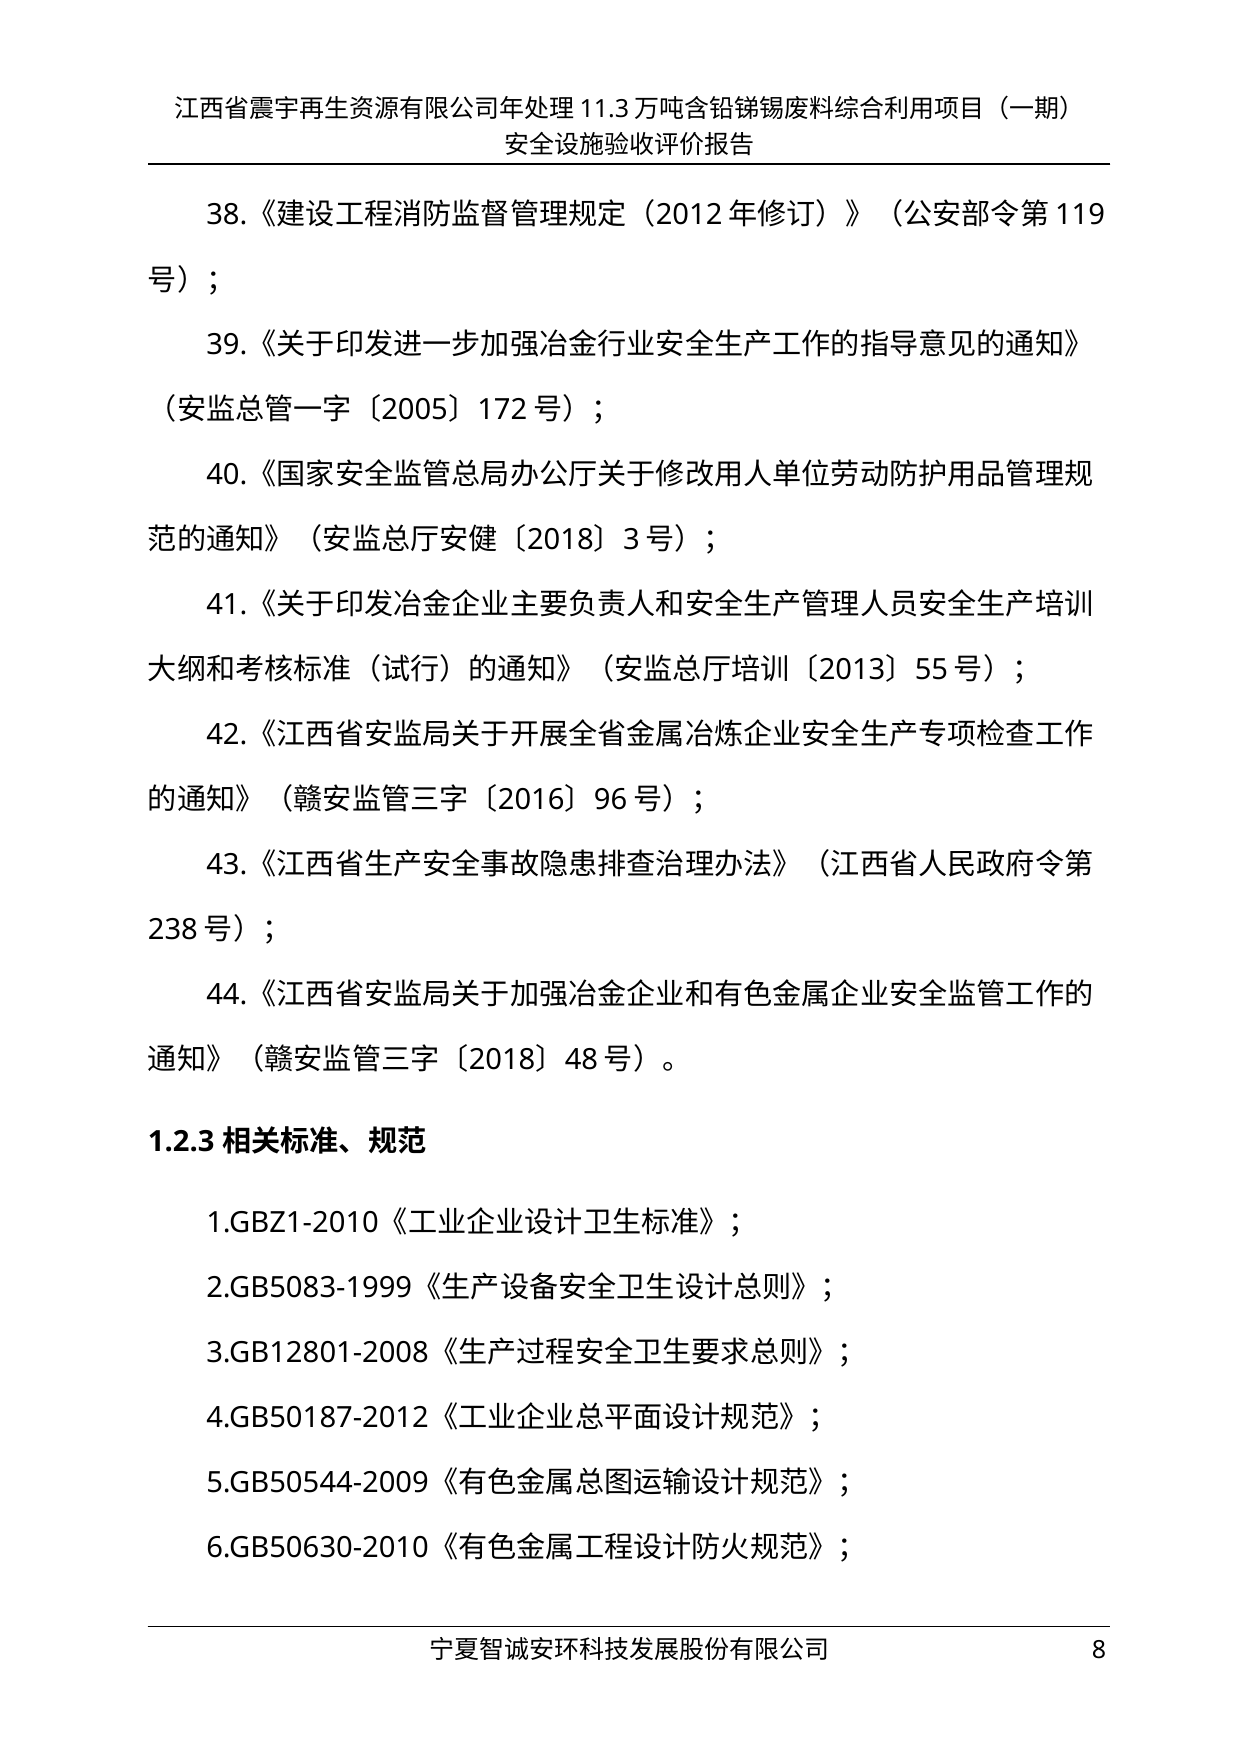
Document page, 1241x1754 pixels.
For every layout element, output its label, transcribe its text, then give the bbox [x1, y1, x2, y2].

text 2.GB5083-1999《生产设备安全卫生设计总则》； [148, 1252, 1110, 1317]
text 40.《国家安全监管总局办公厅关于修改用人单位劳动防护用品管理规范的通知》（安监总厅安健〔2018〕3号）； [148, 440, 1110, 570]
text 41.《关于印发冶金企业主要负责人和安全生产管理人员安全生产培训大纲和考核标准（试行）的通知》（安监总厅培训〔2013〕55号）； [148, 570, 1110, 700]
text 6.GB50630-2010《有色金属工程设计防火规范》； [148, 1512, 1110, 1577]
text 39.《关于印发进一步加强冶金行业安全生产工作的指导意见的通知》（安监总管一字〔2005〕172号）； [148, 310, 1110, 440]
text 1.GBZ1-2010《工业企业设计卫生标准》； [148, 1187, 1110, 1252]
text 1.2.3 相关标准、规范 [148, 1106, 1110, 1171]
text 38.《建设工程消防监督管理规定（2012年修订）》（公安部令第119号）； [148, 180, 1110, 310]
text 3.GB12801-2008《生产过程安全卫生要求总则》； [148, 1317, 1110, 1382]
text 4.GB50187-2012《工业企业总平面设计规范》； [148, 1382, 1110, 1447]
text 43.《江西省生产安全事故隐患排查治理办法》（江西省人民政府令第238号）； [148, 830, 1110, 960]
text 5.GB50544-2009《有色金属总图运输设计规范》； [148, 1447, 1110, 1512]
text 44.《江西省安监局关于加强冶金企业和有色金属企业安全监管工作的通知》（赣安监管三字〔2018〕48号）。 [148, 960, 1110, 1090]
text 42.《江西省安监局关于开展全省金属冶炼企业安全生产专项检查工作的通知》（赣安监管三字〔2016〕96号）； [148, 700, 1110, 830]
